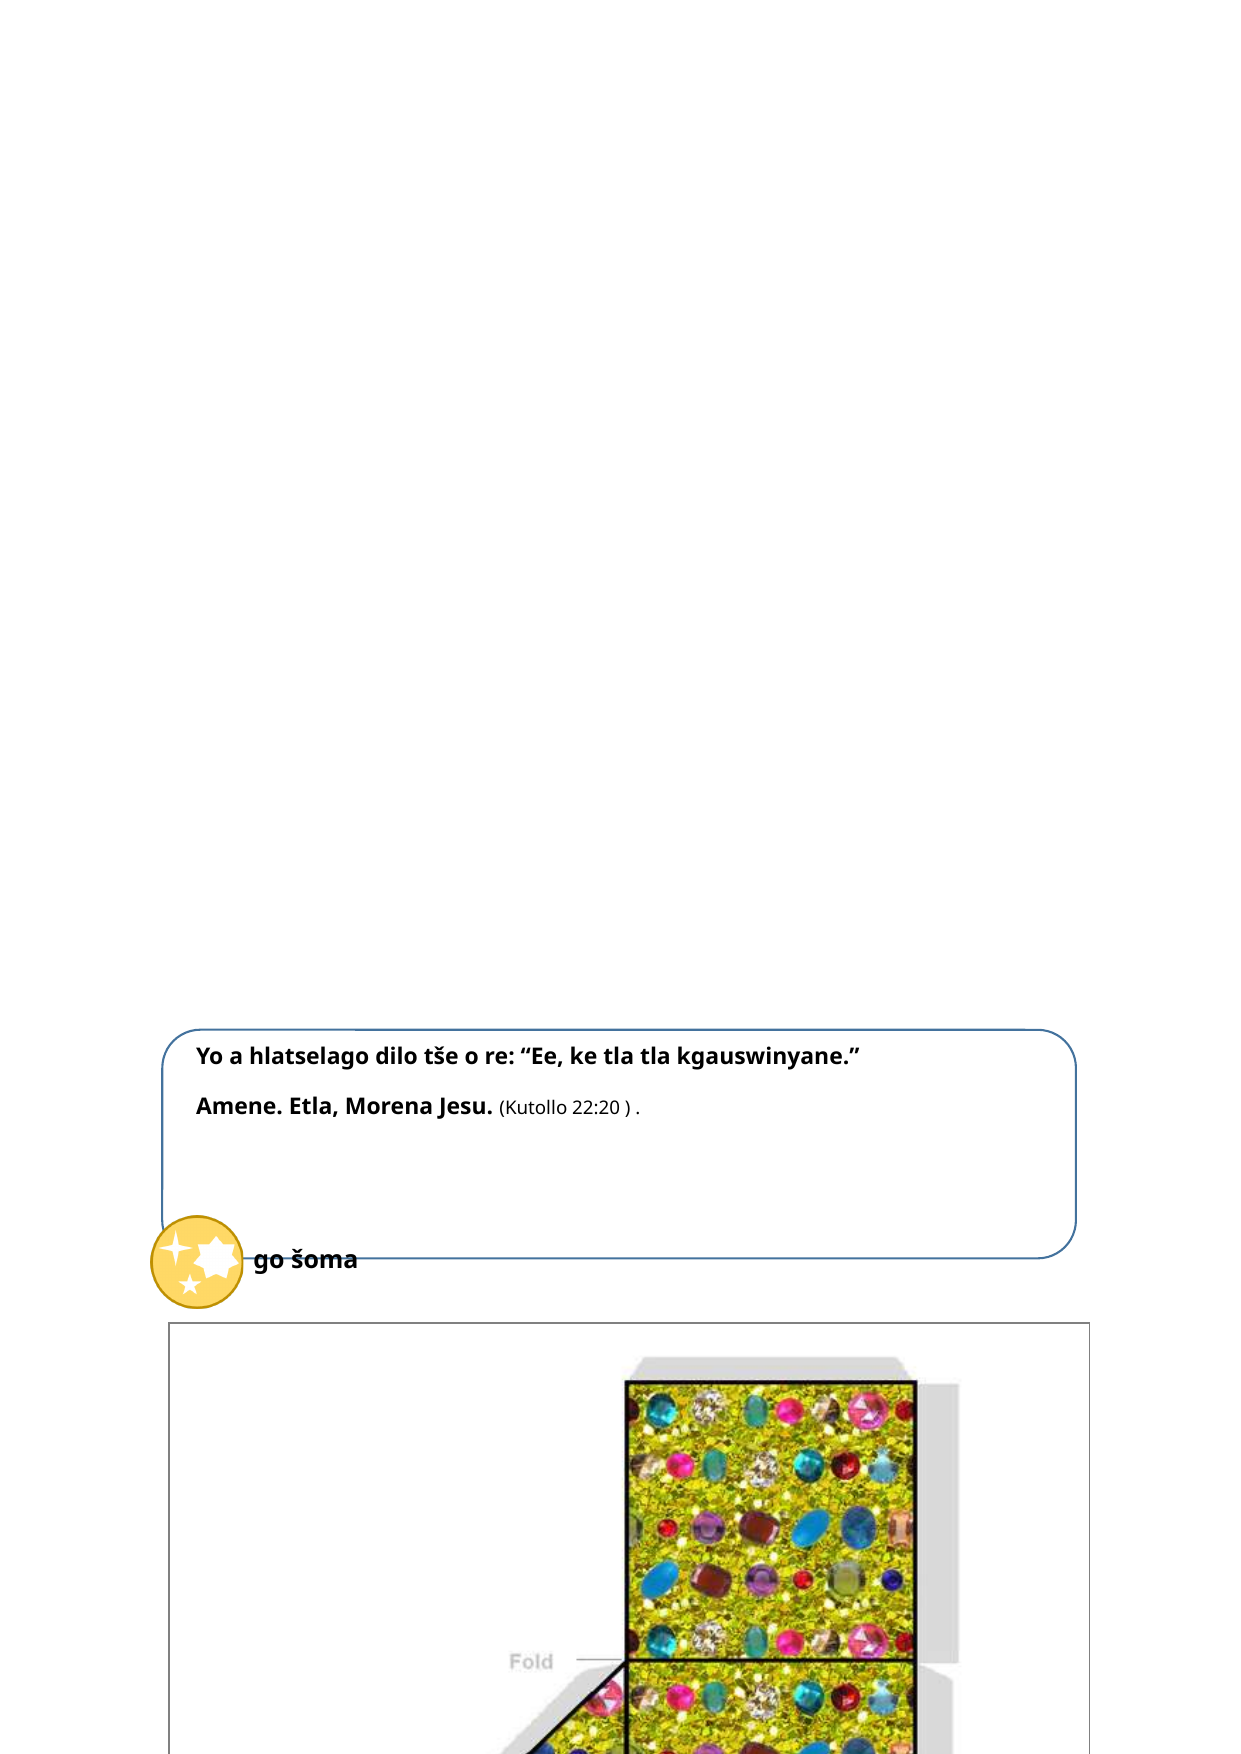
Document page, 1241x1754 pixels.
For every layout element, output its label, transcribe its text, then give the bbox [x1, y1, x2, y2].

text go šoma [244, 1241, 1090, 1275]
text Yo a hlatselago dilo tše o re: “Ee, ke tla tla kgauswinyane.” [150, 1040, 1090, 1071]
picture [170, 1324, 1089, 1754]
text Amene. Etla, Morena Jesu. (Kutollo 22:20 ) . [150, 1090, 1090, 1121]
picture [150, 1215, 244, 1309]
